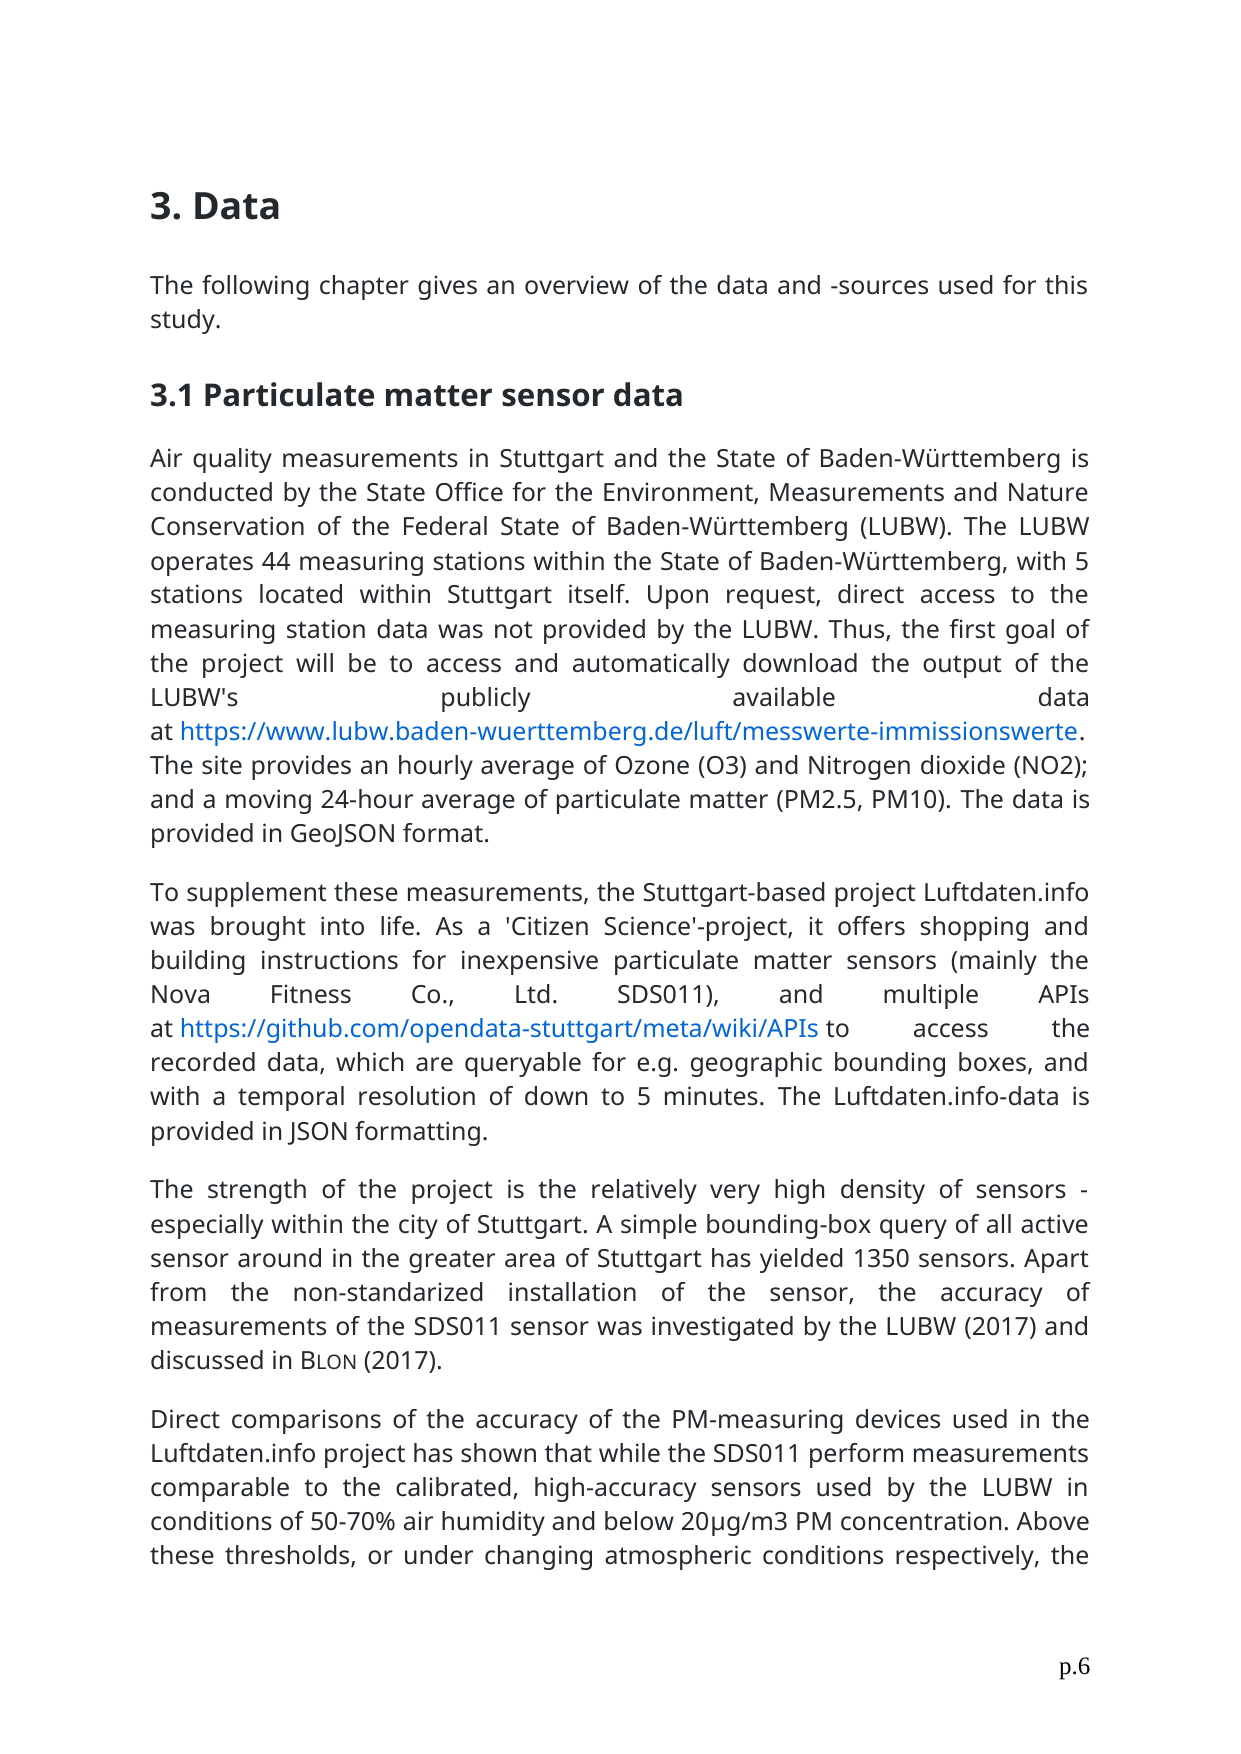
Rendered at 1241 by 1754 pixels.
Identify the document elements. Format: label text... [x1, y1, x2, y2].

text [150, 1402, 1090, 1572]
text Air quality measurements in Stuttgart and the State of Baden-Württemberg is conducted by the State Office for the Environment, Measurements and Nature Conservation of the Federal State of Baden-Württemberg (LUBW). The LUBW operates 44 measuring stations within the State of Baden-Württemberg, with 5 stations located within Stuttgart itself. Upon request, direct access to the measuring station data was not provided by the LUBW. Thus, the first goal of the project will be to access and automatically download the output of the LUBW's publicly available data at https://www.lubw.baden-wuerttemberg.de/luft/messwerte-immissionswerte. The site provides an hourly average of Ozone (O3) and Nitrogen dioxide (NO2); and a moving 24-hour average of particulate matter (PM2.5, PM10). The data is provided in GeoJSON format. [150, 441, 1090, 850]
text The strength of the project is the relatively very high density of sensors - especially within the city of Stuttgart. A simple bounding-box query of all active sensor around in the greater area of Stuttgart has yielded 1350 sensors. Apart from the non-standarized installation of the sensor, the accuracy of measurements of the SDS011 sensor was investigated by the LUBW (2017) and discussed in Blon (2017). [150, 1172, 1090, 1377]
text To supplement these measurements, the Stuttgart-based project Luftdaten.info was brought into life. As a 'Citizen Science'-project, it offers shopping and building instructions for inexpensive particulate matter sensors (mainly the Nova Fitness Co., Ltd. SDS011), and multiple APIs at https://github.com/opendata-stuttgart/meta/wiki/APIs to access the recorded data, which are queryable for e.g. geographic bounding boxes, and with a temporal resolution of down to 5 minutes. The Luftdaten.info-data is provided in JSON formatting. [150, 875, 1090, 1147]
text 3.1 Particulate matter sensor data [150, 373, 1090, 416]
text The following chapter gives an overview of the data and -sources used for this study. [150, 268, 1090, 336]
text 3. Data [150, 179, 1090, 230]
